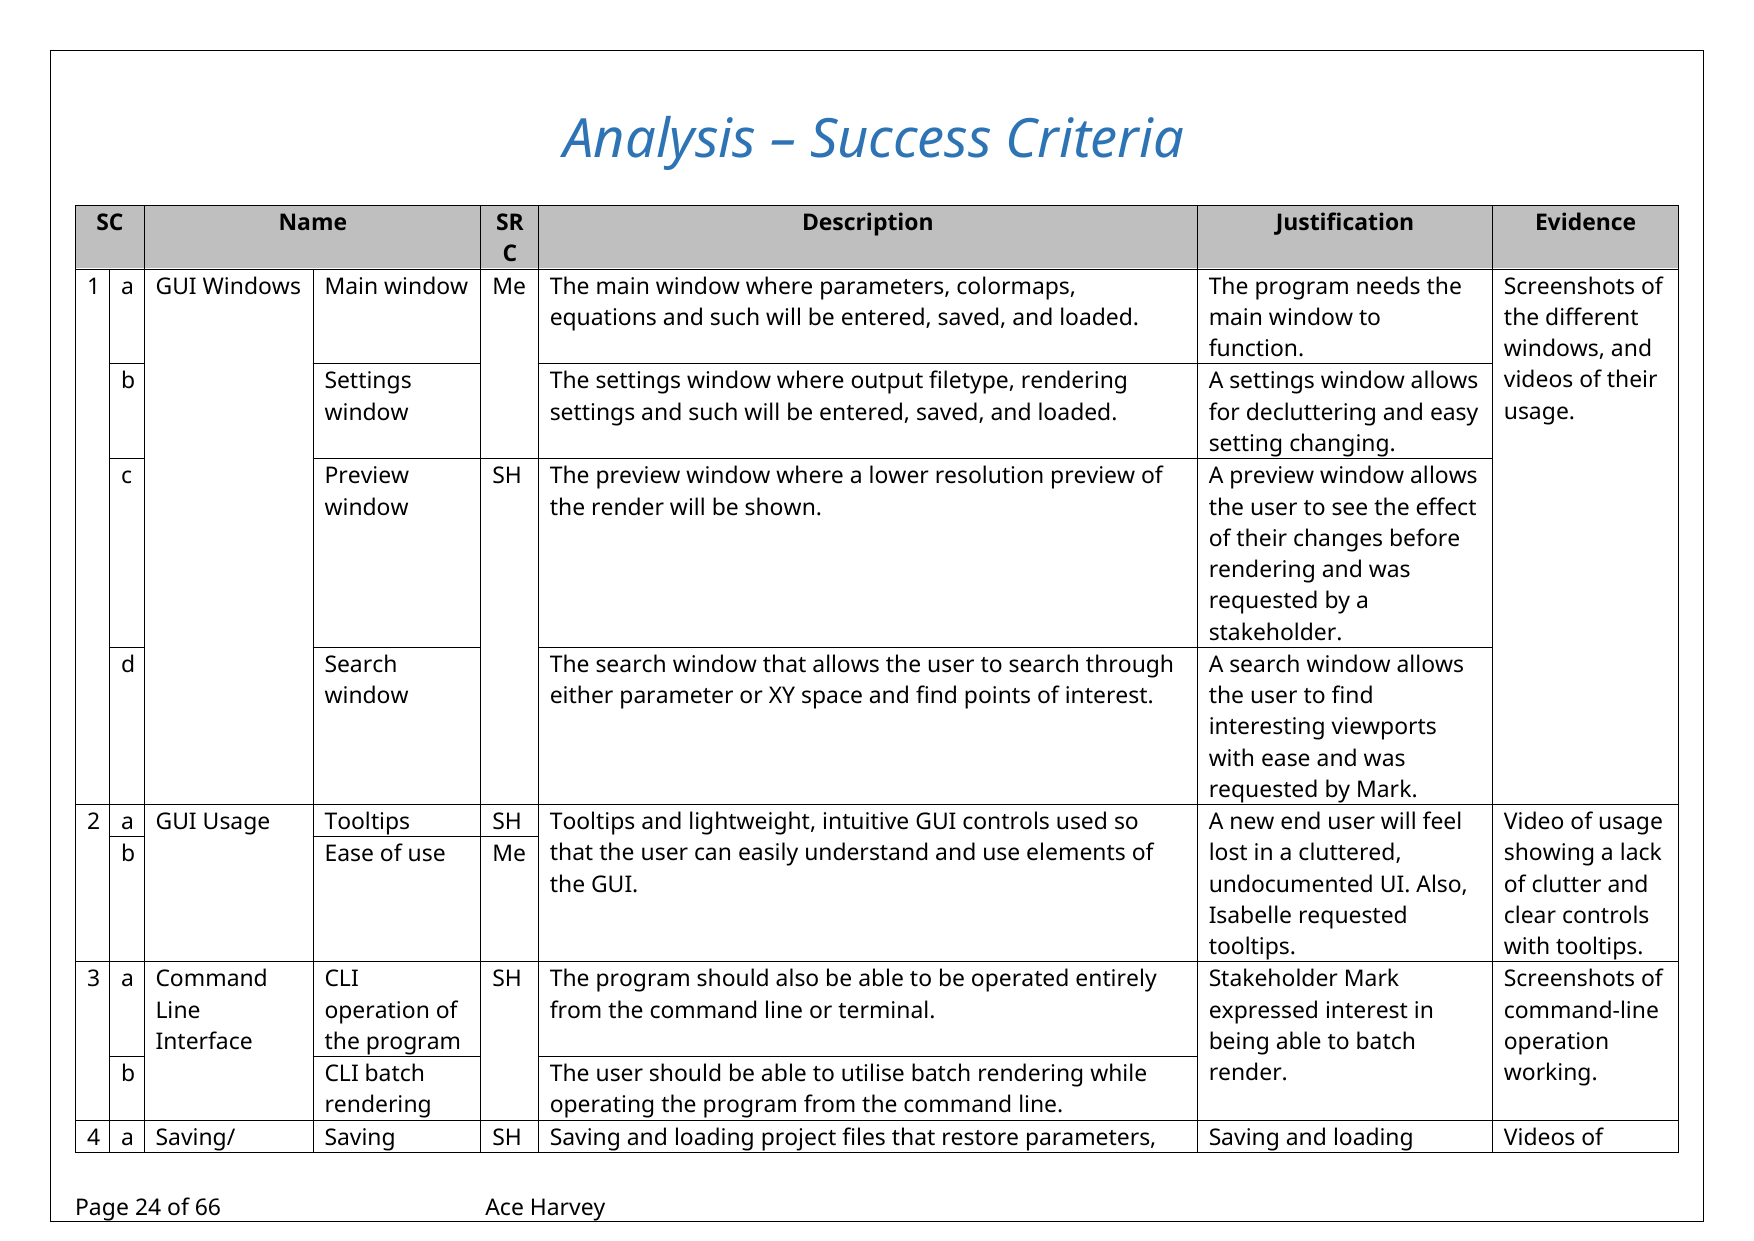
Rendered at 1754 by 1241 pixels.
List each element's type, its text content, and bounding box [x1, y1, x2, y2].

table_header Justification [1198, 206, 1492, 268]
table_cell Ease of use [314, 837, 480, 961]
table_cell b [110, 837, 144, 961]
table_header Description [539, 206, 1197, 268]
table_cell Video of usage showing a lack of clutter and clear controls with tooltips. [1493, 805, 1678, 961]
table_cell Stakeholder Mark expressed interest in being able to batch render. [1198, 962, 1492, 1119]
table_cell Command Line Interface [145, 962, 313, 1119]
table_cell The preview window where a lower resolution preview of the render will be shown. [539, 459, 1197, 647]
table_cell CLI operation of the program [314, 962, 480, 1056]
table_header Evidence [1493, 206, 1678, 268]
table_cell A new end user will feel lost in a cluttered, undocumented UI. Also, Isabelle requested tooltips. [1198, 805, 1492, 961]
table_cell a [110, 270, 144, 363]
table_cell b [110, 364, 144, 458]
table_cell a [110, 1121, 144, 1152]
table_cell Search window [314, 648, 480, 804]
table_header SRC [481, 206, 538, 268]
table_cell 4 [76, 1121, 109, 1152]
table_cell 1 [76, 270, 109, 804]
table_cell The settings window where output filetype, rendering settings and such will be entered, saved, and loaded. [539, 364, 1197, 458]
table_cell Screenshots of the different windows, and videos of their usage. [1493, 270, 1678, 804]
table_cell a [110, 805, 144, 836]
table_cell A settings window allows for decluttering and easy setting changing. [1198, 364, 1492, 458]
table_cell The program should also be able to be operated entirely from the command line or terminal. [539, 962, 1197, 1056]
table_cell Tooltips [314, 805, 480, 836]
table_cell Settings window [314, 364, 480, 458]
table_cell Me [481, 270, 538, 458]
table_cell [314, 1121, 480, 1152]
table_cell Tooltips and lightweight, intuitive GUI controls used so that the user can easily understand and use elements of the GUI. [539, 805, 1197, 961]
table_cell Screenshots of command-line operation working. [1493, 962, 1678, 1119]
table_header SC [76, 206, 144, 268]
table_header Name [145, 206, 480, 268]
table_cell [539, 1121, 1197, 1152]
table_cell GUI Usage [145, 805, 313, 961]
table_cell 2 [76, 805, 109, 961]
table_cell The user should be able to utilise batch rendering while operating the program from the command line. [539, 1057, 1197, 1119]
table_cell c [110, 459, 144, 647]
subtitle Analysis – Success Criteria [75, 100, 1679, 174]
table_cell The main window where parameters, colormaps, equations and such will be entered, saved, and loaded. [539, 270, 1197, 363]
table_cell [1198, 1121, 1492, 1152]
table_cell The program needs the main window to function. [1198, 270, 1492, 363]
table_cell SH [481, 459, 538, 804]
table_cell d [110, 648, 144, 804]
table_cell The search window that allows the user to search through either parameter or XY space and find points of interest. [539, 648, 1197, 804]
table_cell Saving/Loading [145, 1121, 313, 1152]
table_cell Me [481, 837, 538, 961]
table_cell SH [481, 1121, 538, 1152]
table_cell Preview window [314, 459, 480, 647]
table_cell 3 [76, 962, 109, 1119]
table_cell b [110, 1057, 144, 1119]
table_cell Main window [314, 270, 480, 363]
table_cell A preview window allows the user to see the effect of their changes before rendering and was requested by a stakeholder. [1198, 459, 1492, 647]
table_cell a [110, 962, 144, 1056]
table_cell SH [481, 962, 538, 1119]
table_cell GUI Windows [145, 270, 313, 804]
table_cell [1493, 1121, 1678, 1152]
table_cell CLI batch rendering [314, 1057, 480, 1119]
table_cell A search window allows the user to find interesting viewports with ease and was requested by Mark. [1198, 648, 1492, 804]
table_cell SH [481, 805, 538, 836]
